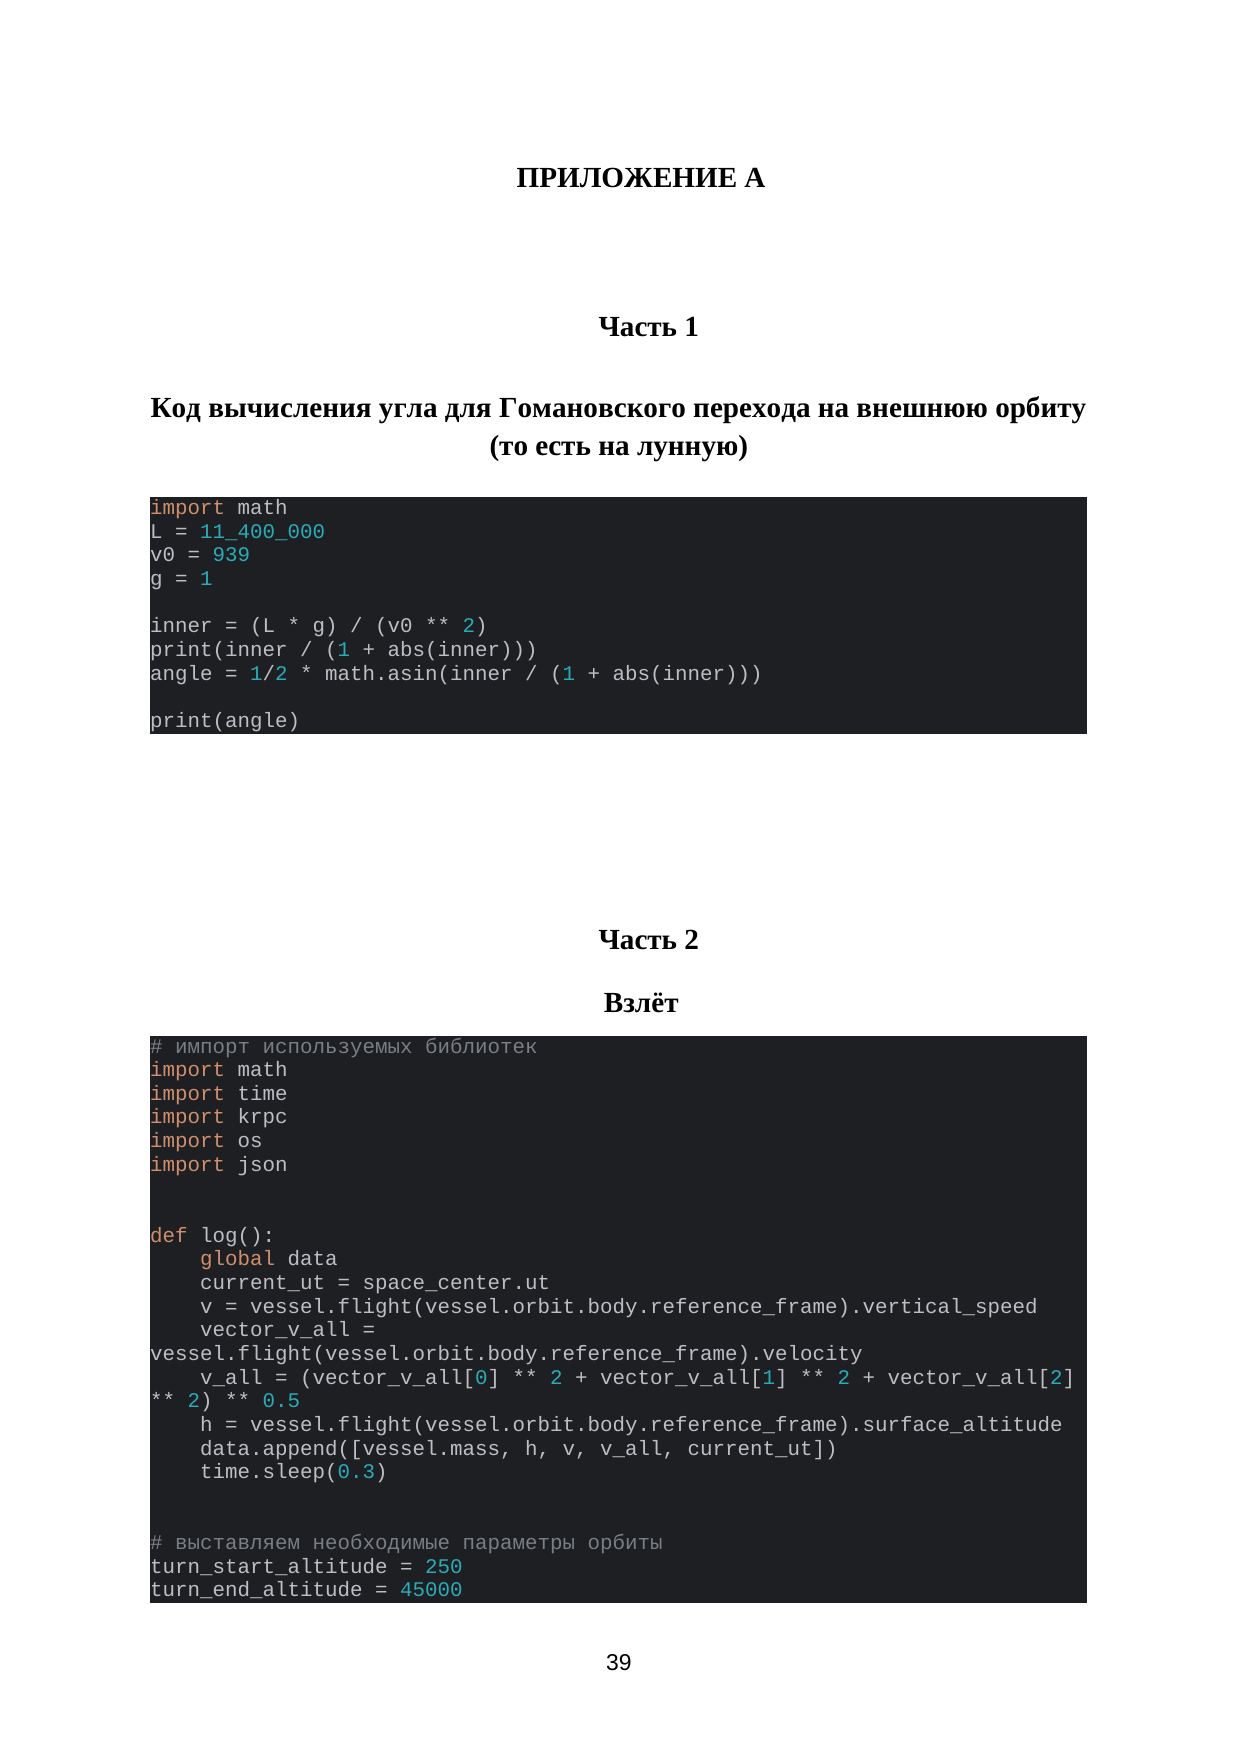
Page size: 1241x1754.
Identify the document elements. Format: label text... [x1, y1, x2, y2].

subtitle Часть 1 [210, 309, 1087, 342]
text Взлёт [195, 985, 1087, 1019]
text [150, 1036, 1087, 1603]
text import math L = 11_400_000 v0 = 939 g = 1 inner = (L * g) / (v0 ** 2) print(inner / (1 + abs(inner))) angle = 1/2 * math.asin(inner / (1 + abs(inner))) print(angle) [150, 497, 1087, 734]
text Код вычисления угла для Гомановского перехода на внешнюю орбиту (то есть на лунную) [150, 390, 1087, 462]
subtitle Часть 2 [210, 922, 1087, 955]
subtitle ПРИЛОЖЕНИЕ А [195, 160, 1087, 193]
